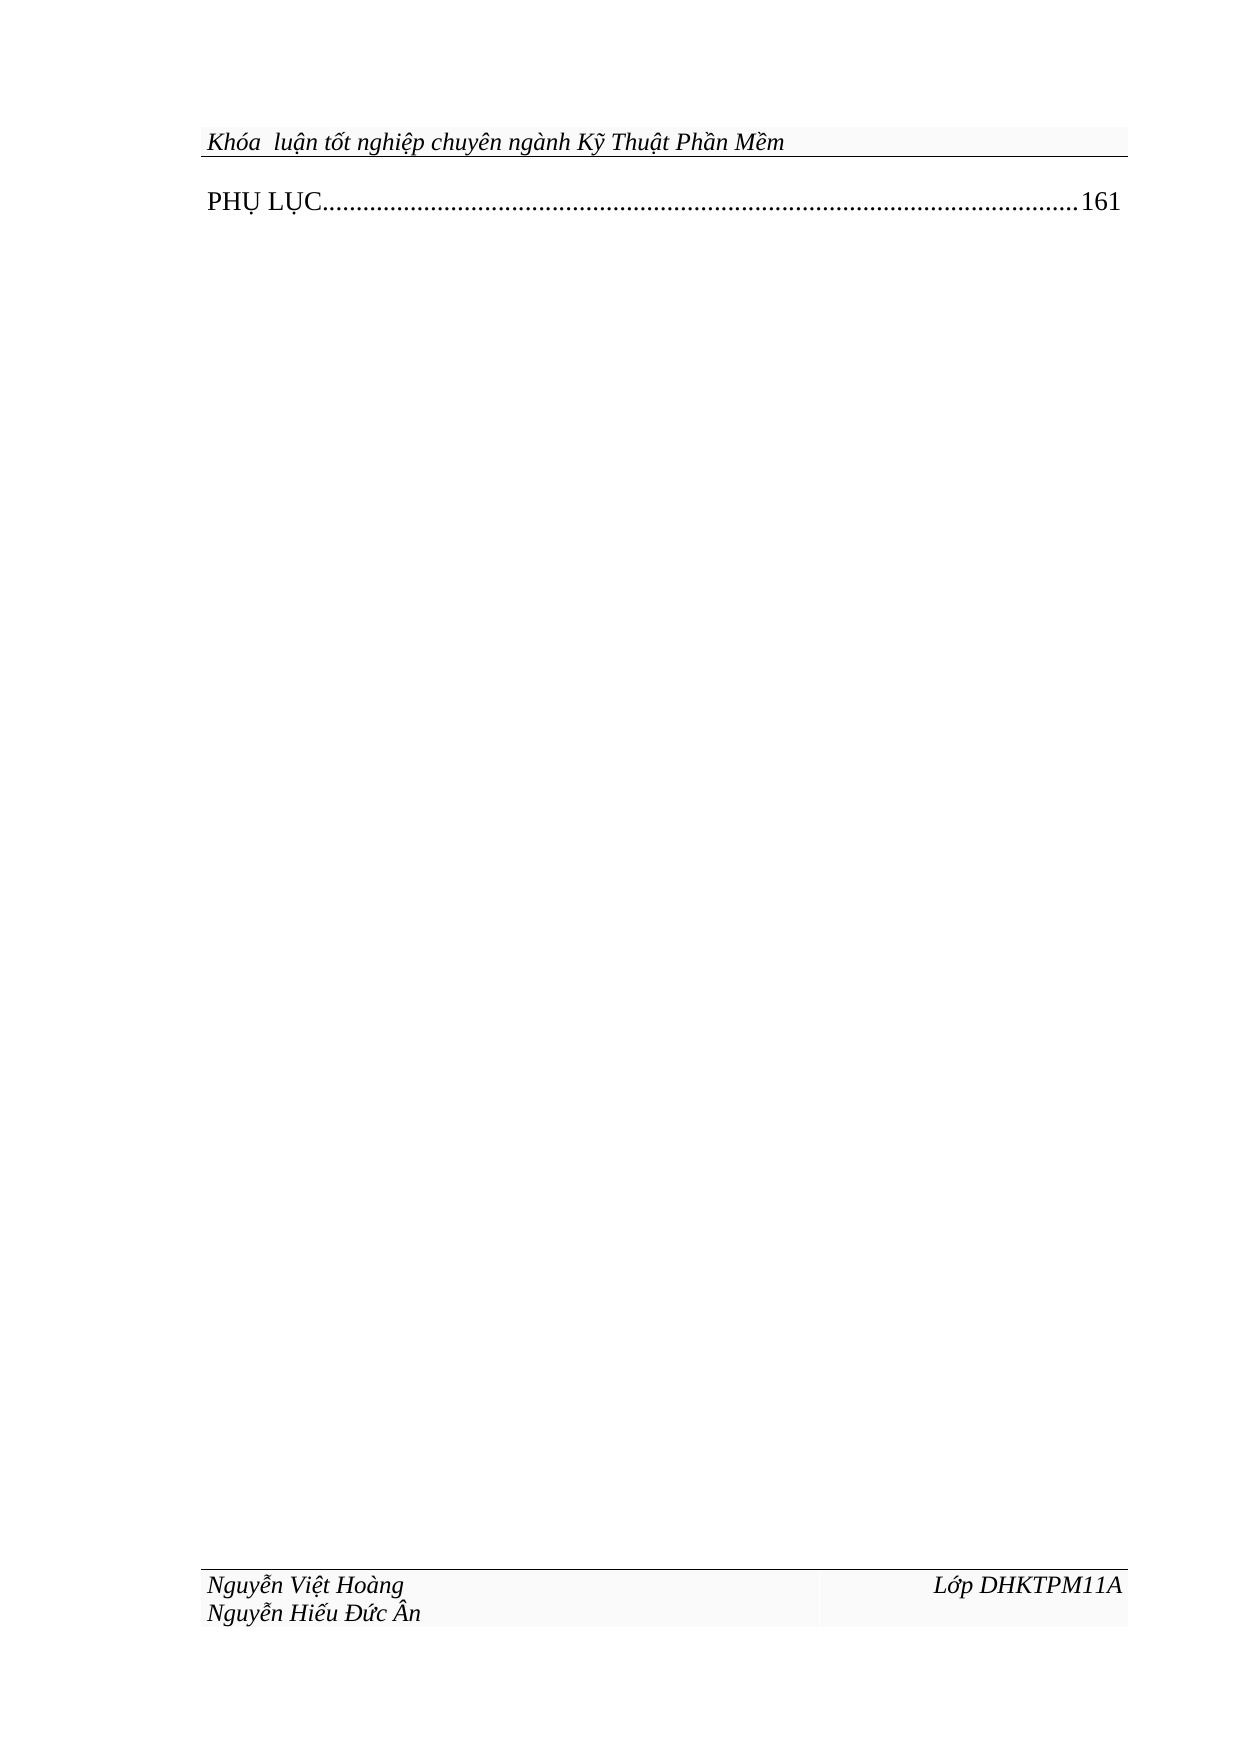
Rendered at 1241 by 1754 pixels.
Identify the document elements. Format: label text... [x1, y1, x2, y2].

text PHỤ LỤC 161 [207, 185, 1122, 216]
